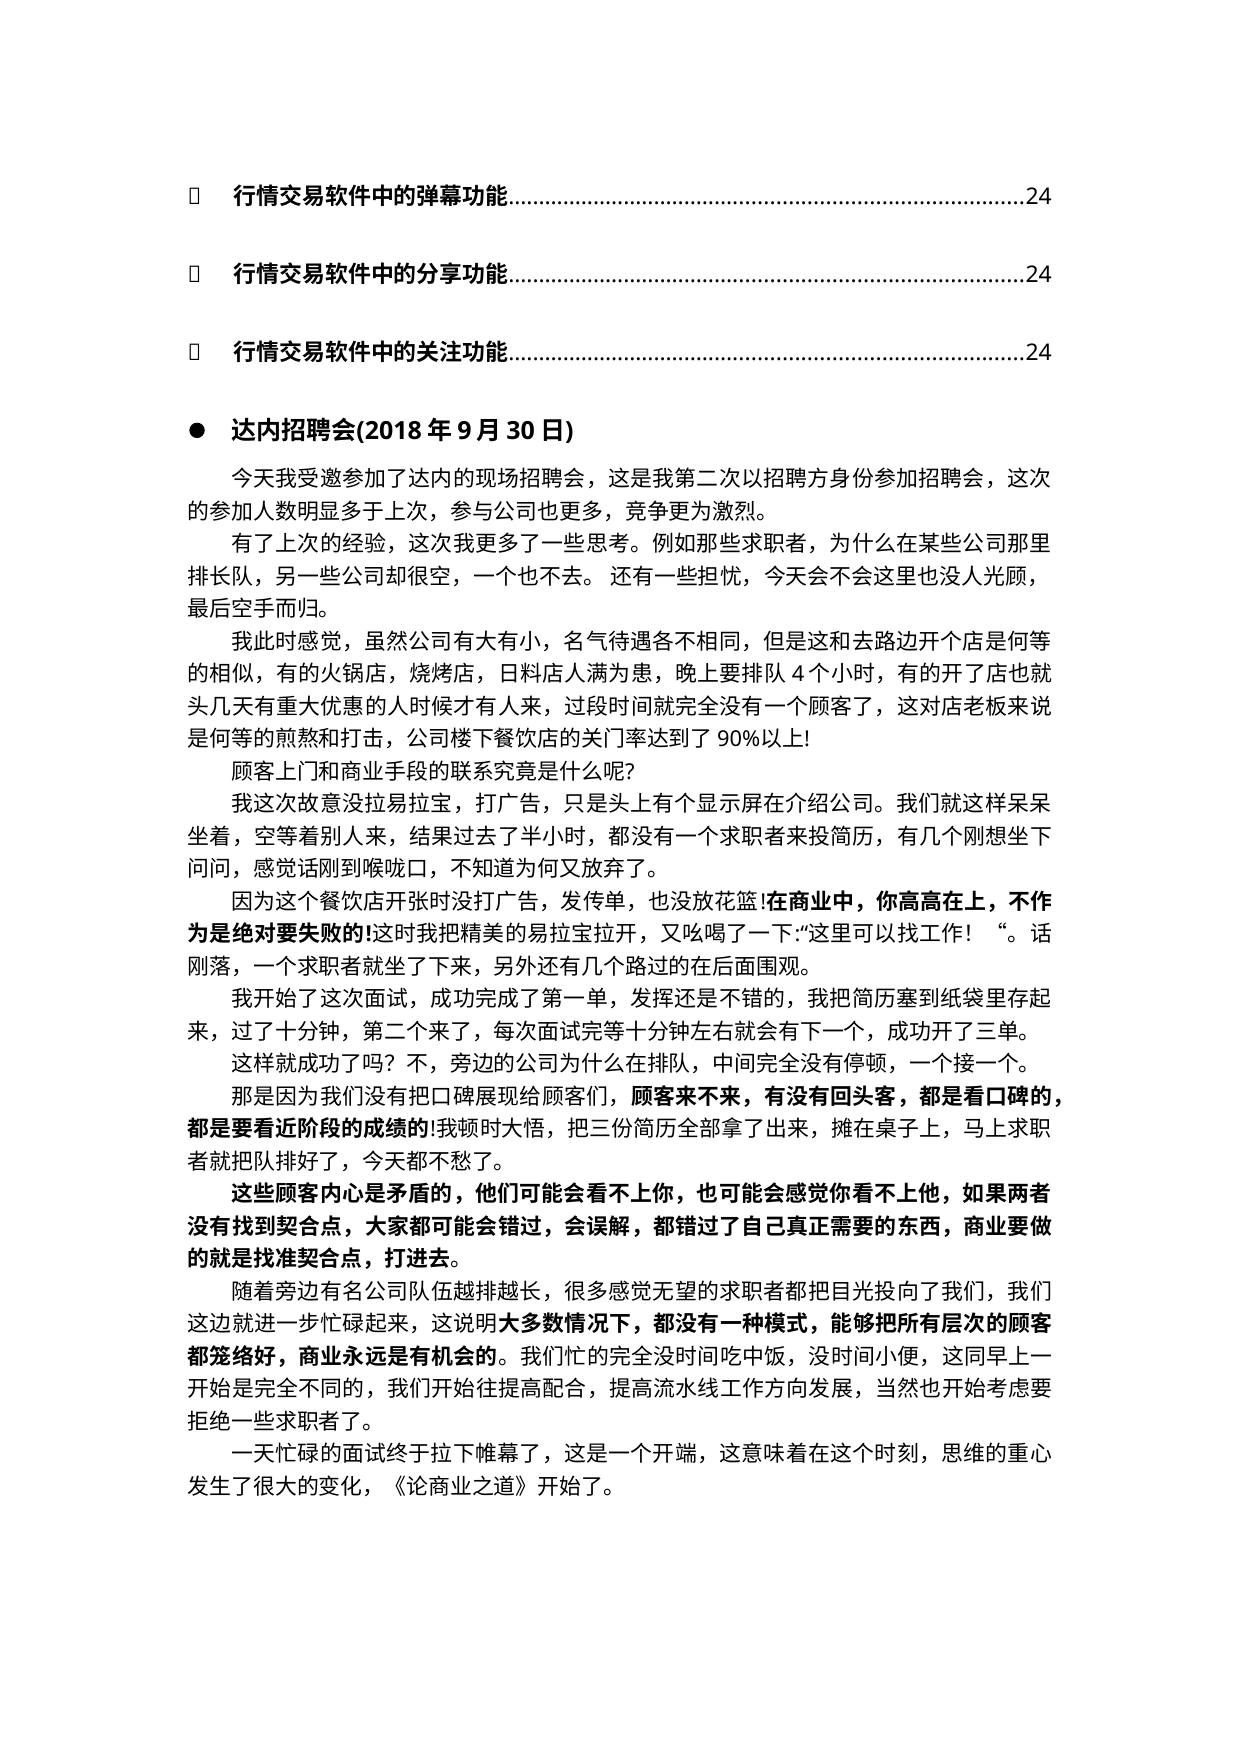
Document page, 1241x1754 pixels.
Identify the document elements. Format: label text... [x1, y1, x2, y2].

text 有了上次的经验，这次我更多了一些思考。例如那些求职者，为什么在某些公司那里排长队，另一些公司却很空，一个也不去。 还有一些担忧，今天会不会这里也没人光顾，最后空手而归。 [187, 526, 1053, 623]
text 因为这个餐饮店开张时没打广告，发传单，也没放花篮!在商业中，你高高在上，不作为是绝对要失败的!这时我把精美的易拉宝拉开，又吆喝了一下:“这里可以找工作！“。话刚落，一个求职者就坐了下来，另外还有几个路过的在后面围观。 [187, 883, 1053, 981]
text 这样就成功了吗？不，旁边的公司为什么在排队，中间完全没有停顿，一个接一个。 [187, 1046, 1053, 1078]
text 今天我受邀参加了达内的现场招聘会，这是我第二次以招聘方身份参加招聘会，这次的参加人数明显多于上次，参与公司也更多，竞争更为激烈。 [187, 461, 1053, 526]
text 我此时感觉，虽然公司有大有小，名气待遇各不相同，但是这和去路边开个店是何等的相似，有的火锅店，烧烤店，日料店人满为患，晚上要排队4个小时，有的开了店也就头几天有重大优惠的人时候才有人来，过段时间就完全没有一个顾客了，这对店老板来说是何等的煎熬和打击，公司楼下餐饮店的关门率达到了90%以上! [187, 623, 1053, 753]
list 达内招聘会(2018年9月30日) [187, 396, 1053, 461]
text 我开始了这次面试，成功完成了第一单，发挥还是不错的，我把简历塞到纸袋里存起来，过了十分钟，第二个来了，每次面试完等十分钟左右就会有下一个，成功开了三单。 [187, 981, 1053, 1046]
text 随着旁边有名公司队伍越排越长，很多感觉无望的求职者都把目光投向了我们，我们这边就进一步忙碌起来，这说明大多数情况下，都没有一种模式，能够把所有层次的顾客都笼络好，商业永远是有机会的。我们忙的完全没时间吃中饭，没时间小便，这同早上一开始是完全不同的，我们开始往提高配合，提高流水线工作方向发展，当然也开始考虑要拒绝一些求职者了。 [187, 1273, 1053, 1436]
text 顾客上门和商业手段的联系究竟是什么呢? [187, 753, 1053, 786]
text 这些顾客内心是矛盾的，他们可能会看不上你，也可能会感觉你看不上他，如果两者没有找到契合点，大家都可能会错过，会误解，都错过了自己真正需要的东西，商业要做的就是找准契合点，打进去。 [187, 1176, 1053, 1273]
text  行情交易软件中的弹幕功能 24 [187, 162, 1053, 227]
text 我这次故意没拉易拉宝，打广告，只是头上有个显示屏在介绍公司。我们就这样呆呆坐着，空等着别人来，结果过去了半小时，都没有一个求职者来投简历，有几个刚想坐下问问，感觉话刚到喉咙口，不知道为何又放弃了。 [187, 786, 1053, 883]
text 一天忙碌的面试终于拉下帷幕了，这是一个开端，这意味着在这个时刻，思维的重心发生了很大的变化，《论商业之道》开始了。 [187, 1436, 1053, 1501]
text  行情交易软件中的关注功能 24 [187, 318, 1053, 383]
text 那是因为我们没有把口碑展现给顾客们，顾客来不来，有没有回头客，都是看口碑的，都是要看近阶段的成绩的!我顿时大悟，把三份简历全部拿了出来，摊在桌子上，马上求职者就把队排好了，今天都不愁了。 [187, 1078, 1053, 1176]
text  行情交易软件中的分享功能 24 [187, 240, 1053, 305]
